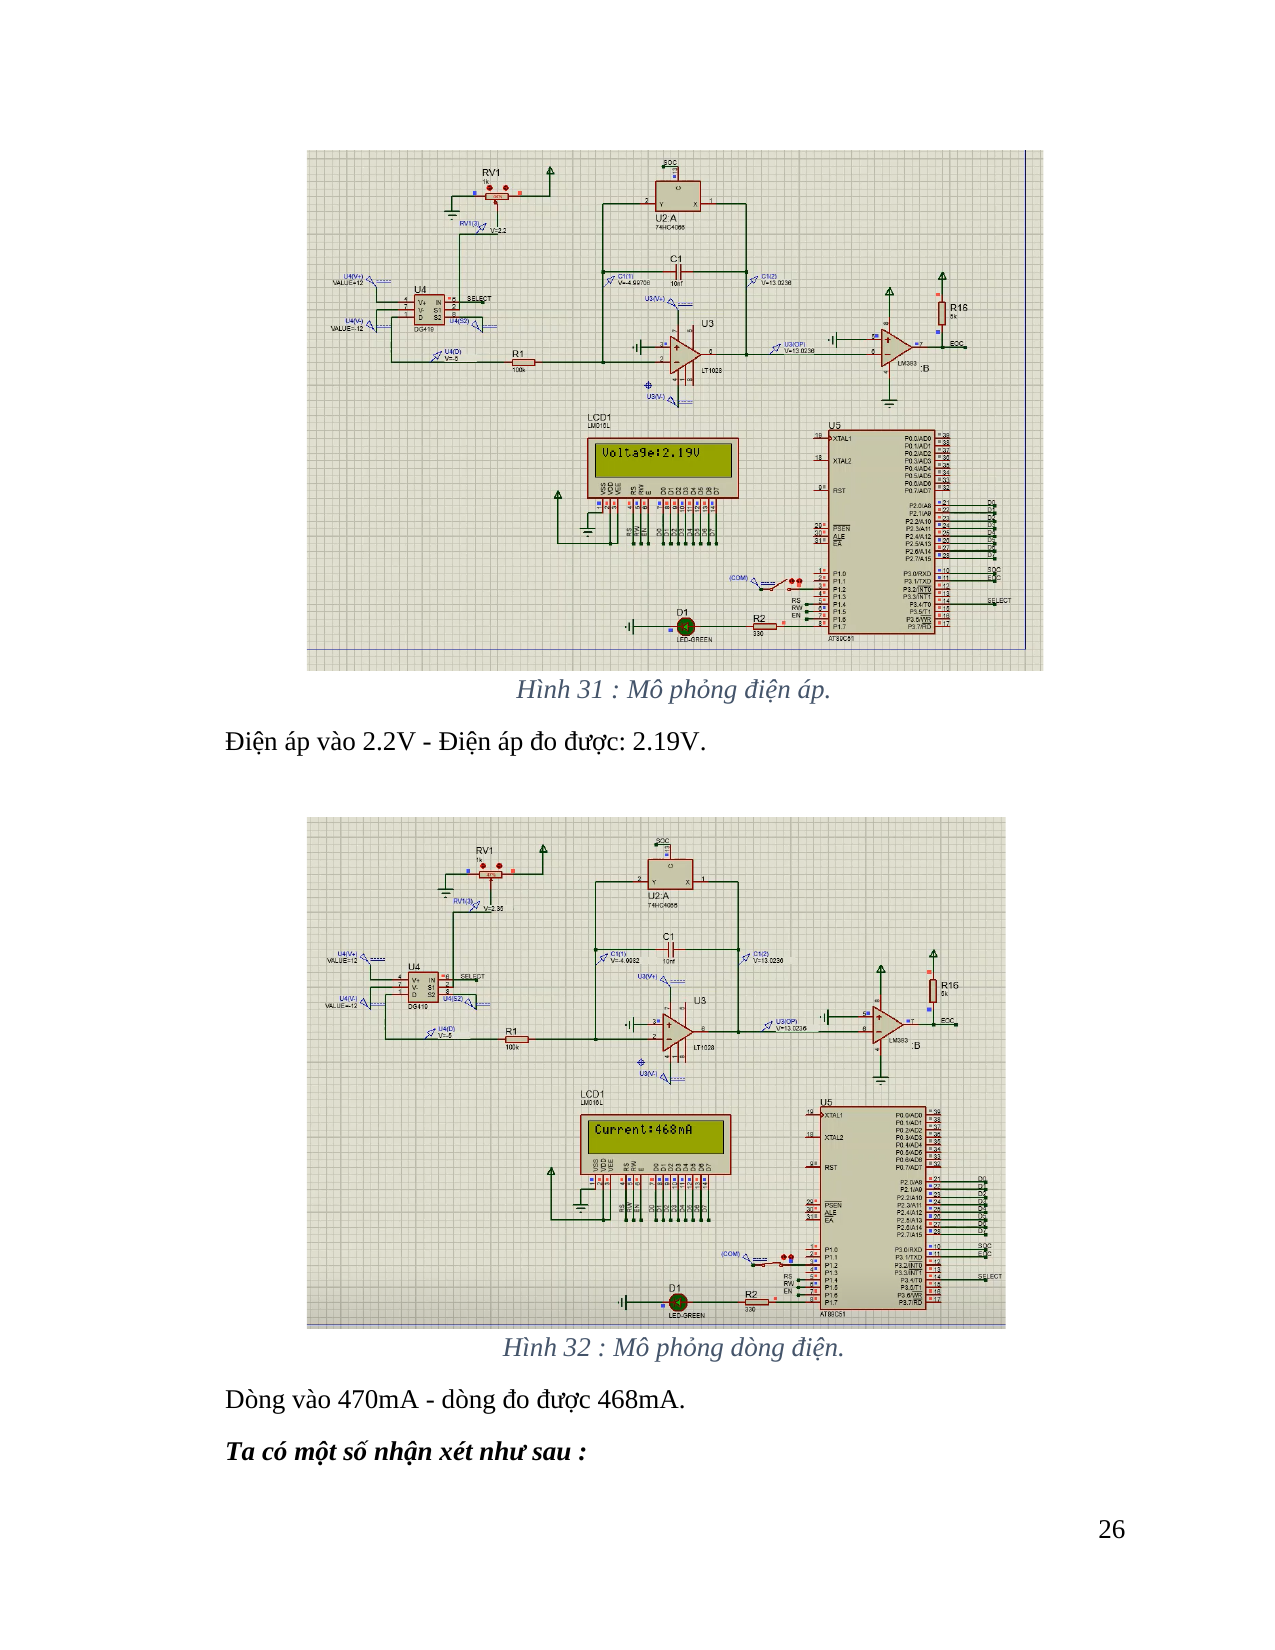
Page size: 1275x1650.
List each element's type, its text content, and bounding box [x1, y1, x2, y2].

text Điện áp vào 2.2V - Điện áp đo được: 2.19V. [225, 725, 1125, 756]
picture [306, 150, 1044, 671]
text Hình 31 : Mô phỏng điện áp. [225, 673, 1125, 704]
picture [306, 817, 1006, 1329]
text Hình 32 : Mô phỏng dòng điện. [225, 1331, 1125, 1363]
text Dòng vào 470mA - dòng đo được 468mA. [225, 1383, 1125, 1414]
text Ta có một số nhận xét như sau : [150, 1435, 1125, 1467]
